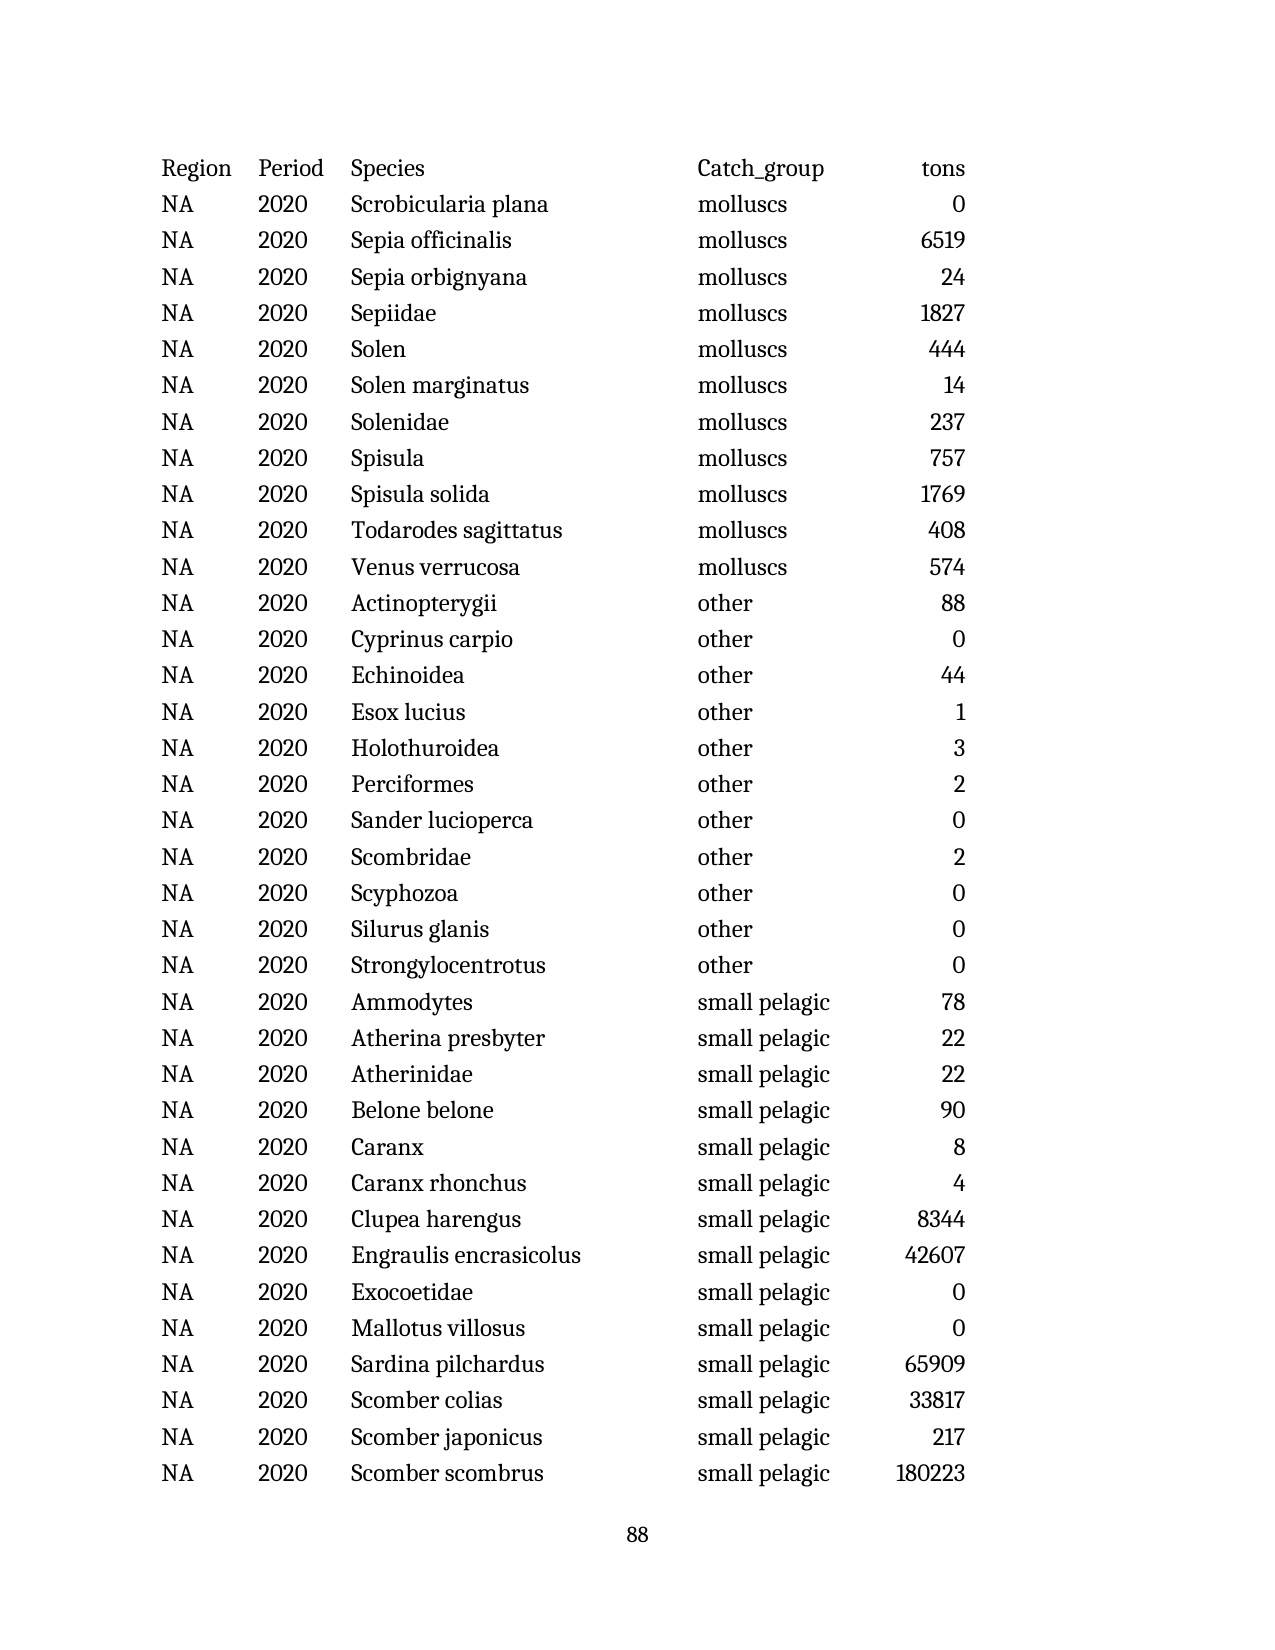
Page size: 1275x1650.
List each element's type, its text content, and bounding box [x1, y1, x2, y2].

table_header Species [340, 150, 686, 186]
table_header tons [871, 150, 976, 186]
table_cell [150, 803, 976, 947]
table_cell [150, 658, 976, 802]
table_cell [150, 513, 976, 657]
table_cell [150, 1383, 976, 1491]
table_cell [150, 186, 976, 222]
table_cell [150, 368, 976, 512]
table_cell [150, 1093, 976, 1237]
table_header Region [150, 150, 247, 186]
table_header Catch_group [686, 150, 871, 186]
table_header Period [247, 150, 340, 186]
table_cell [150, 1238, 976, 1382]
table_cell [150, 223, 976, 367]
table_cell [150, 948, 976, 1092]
